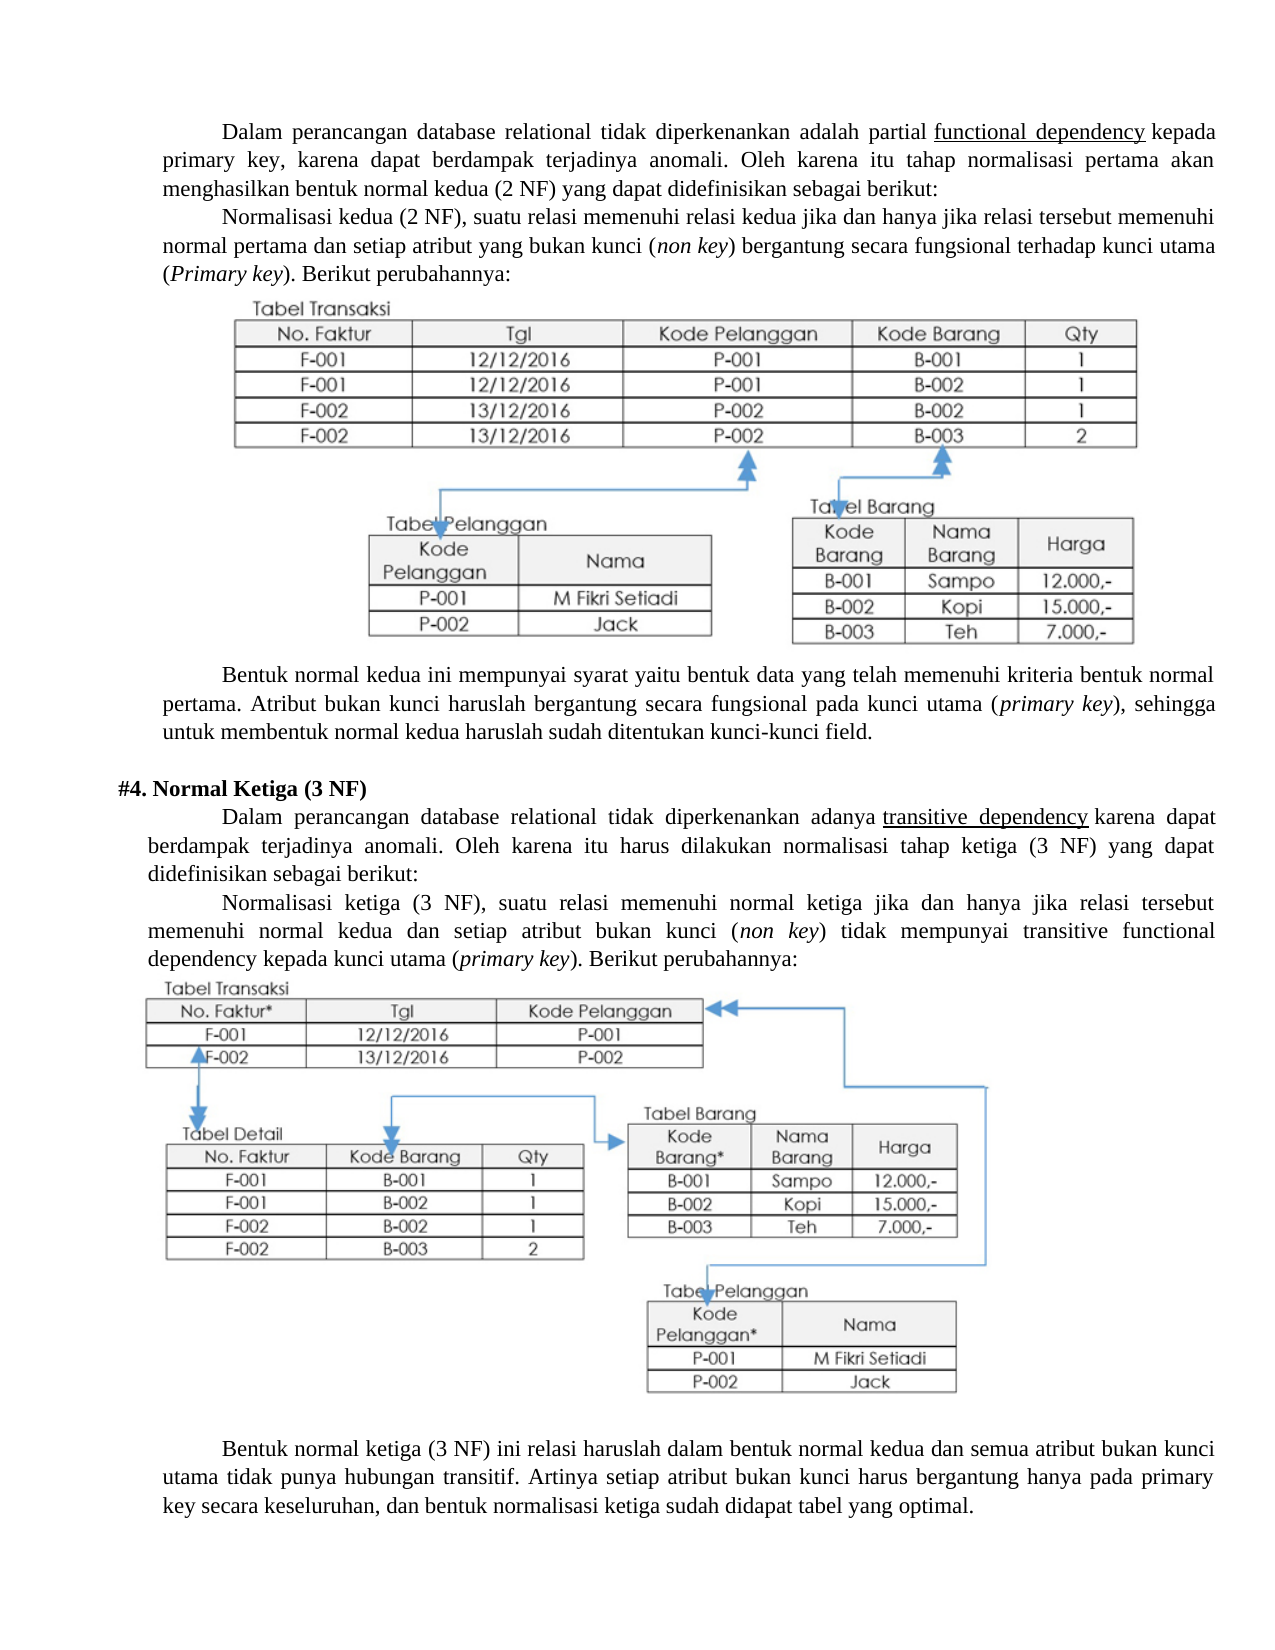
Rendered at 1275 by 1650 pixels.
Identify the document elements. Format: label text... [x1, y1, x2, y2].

text Normalisasi kedua (2 NF), suatu relasi memenuhi relasi kedua jika dan hanya jika relasi tersebut memenuhi normal pertama dan setiap atribut yang bukan kunci (non key) bergantung secara fungsional terhadap kunci utama (Primary key). Berikut perubahannya: [162, 203, 1216, 287]
picture [221, 288, 1149, 659]
text Dalam perancangan database relational tidak diperkenankan adanya transitive dependency karena dapat berdampak terjadinya anomali. Oleh karena itu harus dilakukan normalisasi tahap ketiga (3 NF) yang dapat didefinisikan sebagai berikut: [148, 803, 1216, 887]
text Bentuk normal ketiga (3 NF) ini relasi haruslah dalam bentuk normal kedua dan semua atribut bukan kunci utama tidak punya hubungan transitif. Artinya setiap atribut bukan kunci harus bergantung hanya pada primary key secara keseluruhan, dan bentuk normalisasi ketiga sudah didapat tabel yang optimal. [162, 1435, 1216, 1518]
picture [118, 973, 1007, 1405]
text #4. Normal Ketiga (3 NF) [118, 775, 1216, 801]
text Normalisasi ketiga (3 NF), suatu relasi memenuhi normal ketiga jika dan hanya jika relasi tersebut memenuhi normal kedua dan setiap atribut bukan kunci (non key) tidak mempunyai transitive functional dependency kepada kunci utama (primary key). Berikut perubahannya: [148, 889, 1216, 972]
text Bentuk normal kedua ini mempunyai syarat yaitu bentuk data yang telah memenuhi kriteria bentuk normal pertama. Atribut bukan kunci haruslah bergantung secara fungsional pada kunci utama (primary key), sehingga untuk membentuk normal kedua haruslah sudah ditentukan kunci-kunci field. [162, 661, 1216, 744]
text Dalam perancangan database relational tidak diperkenankan adalah partial functional dependency kepada primary key, karena dapat berdampak terjadinya anomali. Oleh karena itu tahap normalisasi pertama akan menghasilkan bentuk normal kedua (2 NF) yang dapat didefinisikan sebagai berikut: [162, 118, 1216, 201]
